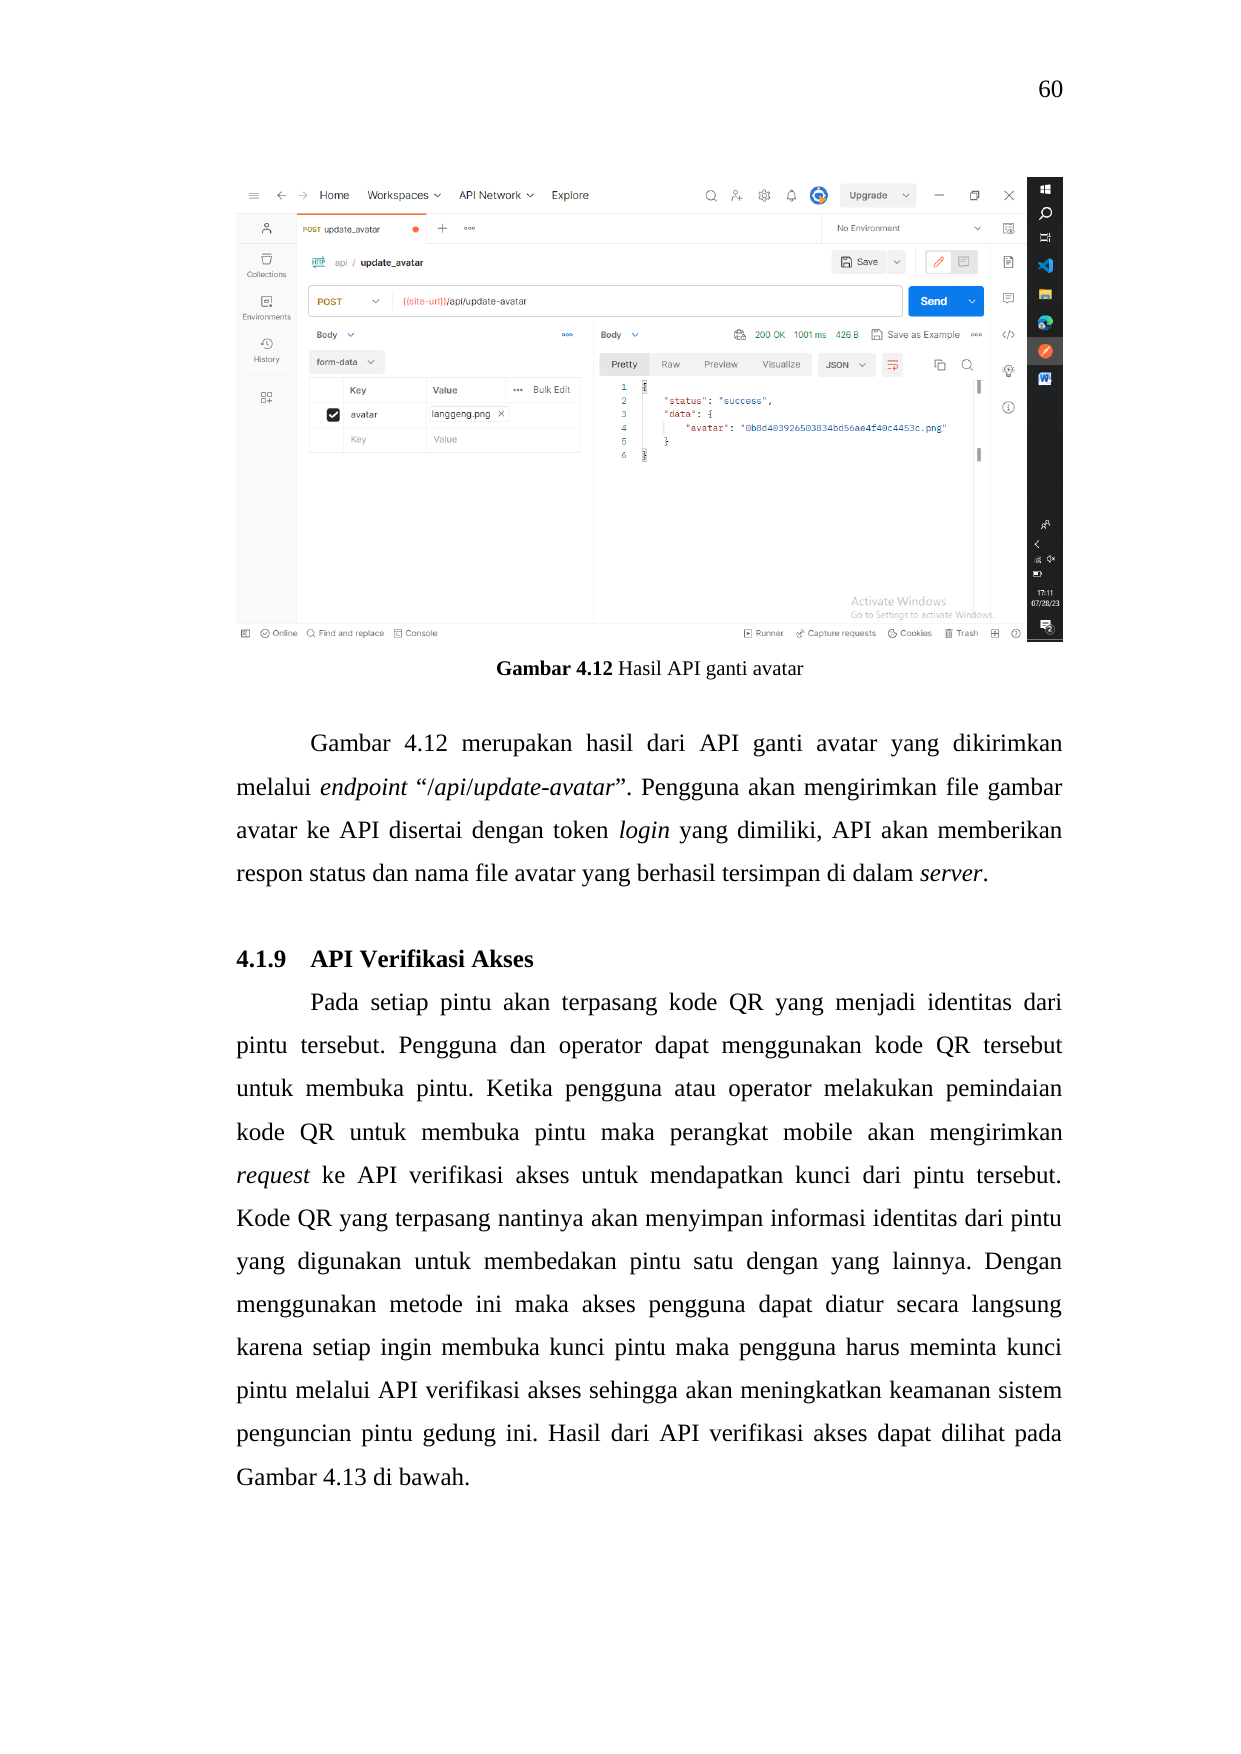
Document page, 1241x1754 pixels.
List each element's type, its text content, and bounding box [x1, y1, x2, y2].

picture [236, 177, 1063, 642]
text Gambar 4.12 merupakan hasil dari API ganti avatar yang dikirimkan melalui endpoint “/api/update-avatar”. Pengguna akan mengirimkan file gambar avatar ke API disertai dengan token login yang dimiliki, API akan memberikan respon status dan nama file avatar yang berhasil tersimpan di dalam server. [236, 728, 1063, 887]
text Gambar 4.12 Hasil API ganti avatar [236, 656, 1063, 680]
text Pada setiap pintu akan terpasang kode QR yang menjadi identitas dari pintu tersebut. Pengguna dan operator dapat menggunakan kode QR tersebut untuk membuka pintu. Ketika pengguna atau operator melakukan pemindaian kode QR untuk membuka pintu maka perangkat mobile akan mengirimkan request ke API verifikasi akses untuk mendapatkan kunci dari pintu tersebut. Kode QR yang terpasang nantinya akan menyimpan informasi identitas dari pintu yang digunakan untuk membedakan pintu satu dengan yang lainnya. Dengan menggunakan metode ini maka akses pengguna dapat diatur secara langsung karena setiap ingin membuka kunci pintu maka pengguna harus meminta kunci pintu melalui API verifikasi akses sehingga akan meningkatkan keamanan sistem penguncian pintu gedung ini. Hasil dari API verifikasi akses dapat dilihat pada Gambar 4.13 di bawah. [236, 987, 1063, 1490]
text API Verifikasi Akses [236, 944, 1063, 973]
